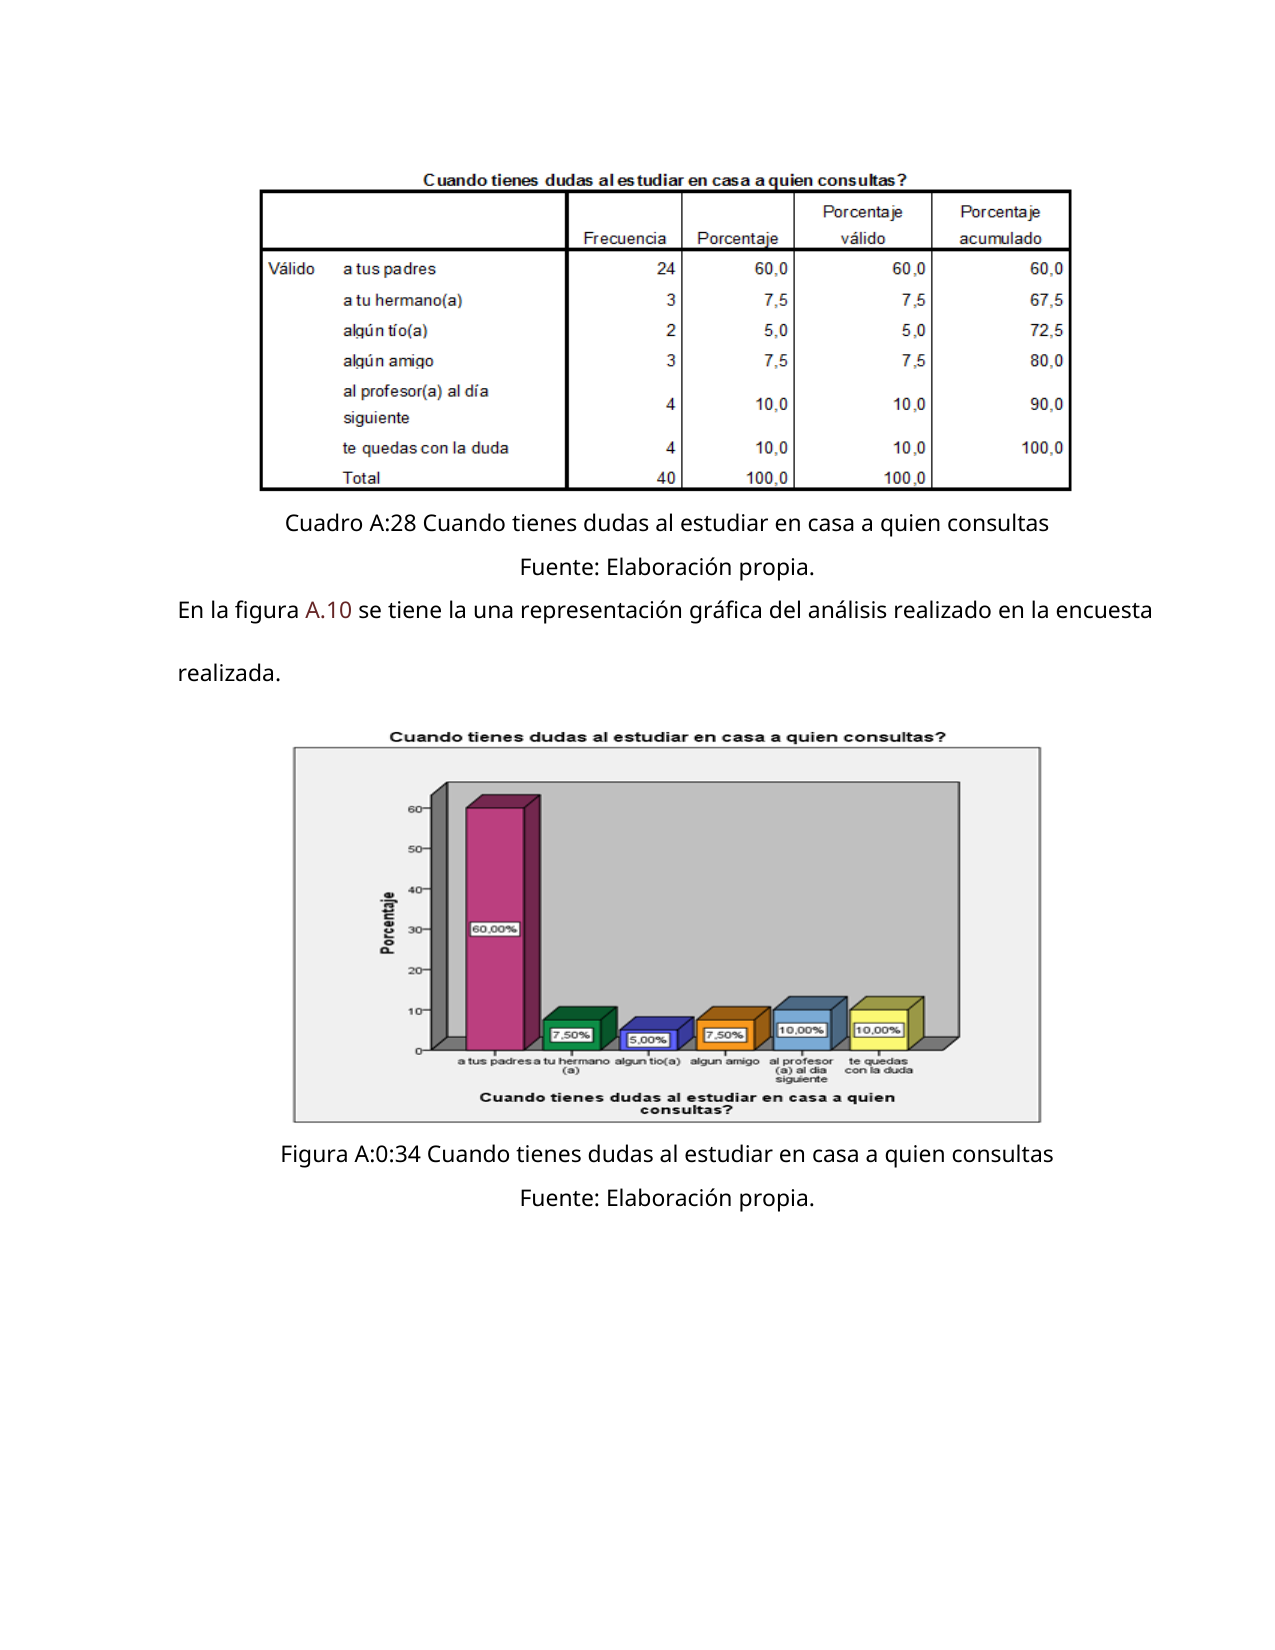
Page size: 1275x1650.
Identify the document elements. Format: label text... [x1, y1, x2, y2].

text En la figura A.10 se tiene la una representación gráfica del análisis realizado en la encuesta realizada. [177, 594, 1157, 688]
text Fuente: Elaboración propia. [177, 1182, 1157, 1213]
text Fuente: Elaboración propia. [177, 551, 1157, 582]
